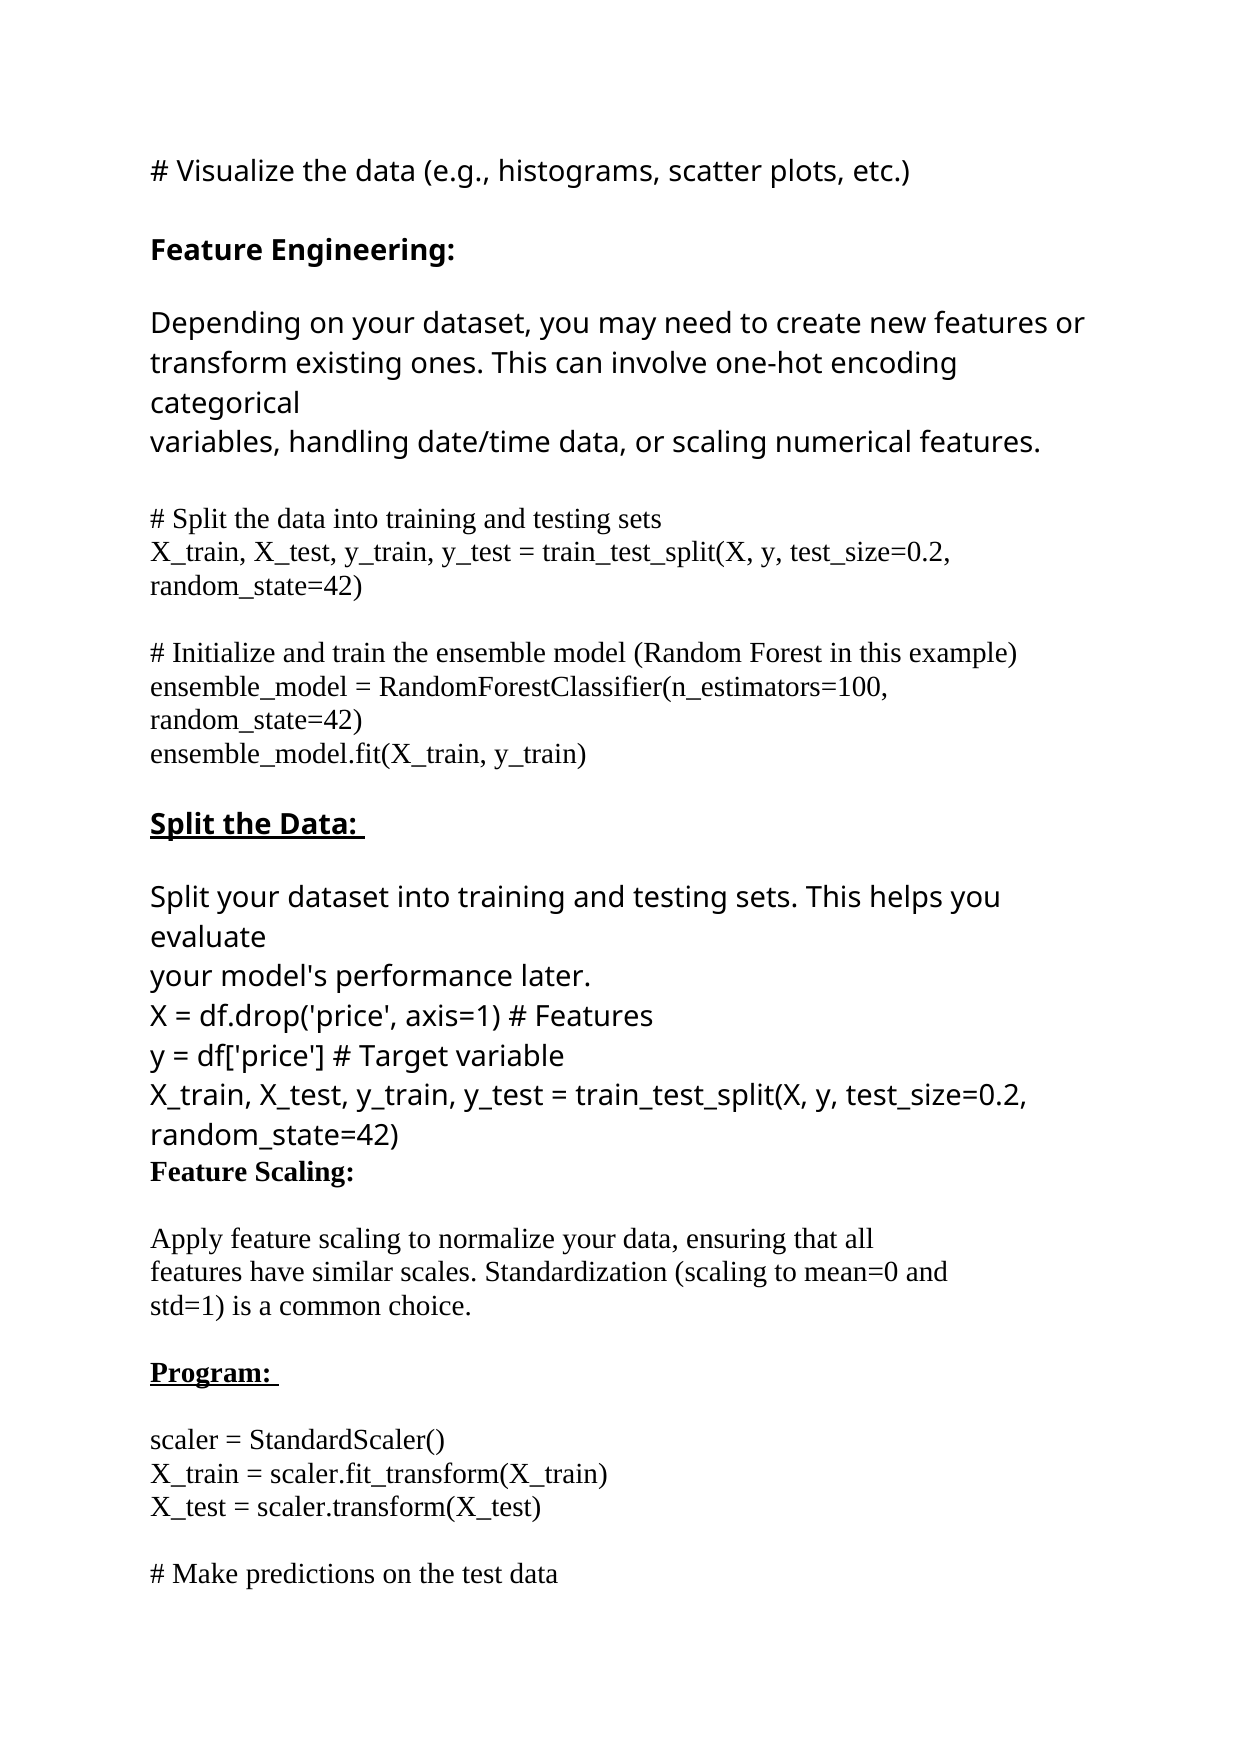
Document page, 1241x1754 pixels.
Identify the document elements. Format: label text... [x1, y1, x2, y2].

text # Visualize the data (e.g., histograms, scatter plots, etc.) [150, 150, 1090, 190]
text Split your dataset into training and testing sets. This helps you evaluate [150, 876, 1090, 956]
text scaler = StandardScaler() [150, 1422, 1090, 1456]
text X_train = scaler.fit_transform(X_train) [150, 1456, 1090, 1489]
text X_train, X_test, y_train, y_test = train_test_split(X, y, test_size=0.2, [150, 1074, 1090, 1114]
text transform existing ones. This can involve one-hot encoding categorical [150, 342, 1090, 422]
text # Split the data into training and testing sets [150, 501, 1090, 534]
text ensemble_model.fit(X_train, y_train) [150, 736, 1090, 769]
text # Make predictions on the test data [150, 1556, 1090, 1590]
text # Initialize and train the ensemble model (Random Forest in this example) [150, 635, 1090, 669]
text features have similar scales. Standardization (scaling to mean=0 and [150, 1254, 1090, 1288]
text std=1) is a common choice. [150, 1288, 1090, 1322]
text X_test = scaler.transform(X_test) [150, 1489, 1090, 1523]
text variables, handling date/time data, or scaling numerical features. [150, 422, 1090, 461]
text Program: [150, 1355, 1090, 1389]
text Feature Engineering: [150, 229, 1090, 269]
text Feature Scaling: [150, 1154, 1090, 1187]
text Apply feature scaling to normalize your data, ensuring that all [150, 1221, 1090, 1254]
text your model's performance later. [150, 956, 1090, 995]
text random_state=42) [150, 1114, 1090, 1154]
text Split the Data: [150, 803, 1090, 843]
text Depending on your dataset, you may need to create new features or [150, 303, 1090, 342]
text X = df.drop('price', axis=1) # Features [150, 995, 1090, 1035]
text y = df['price'] # Target variable [150, 1035, 1090, 1074]
text X_train, X_test, y_train, y_test = train_test_split(X, y, test_size=0.2, random_state=42) [150, 534, 1090, 602]
text ensemble_model = RandomForestClassifier(n_estimators=100, random_state=42) [150, 669, 1090, 736]
